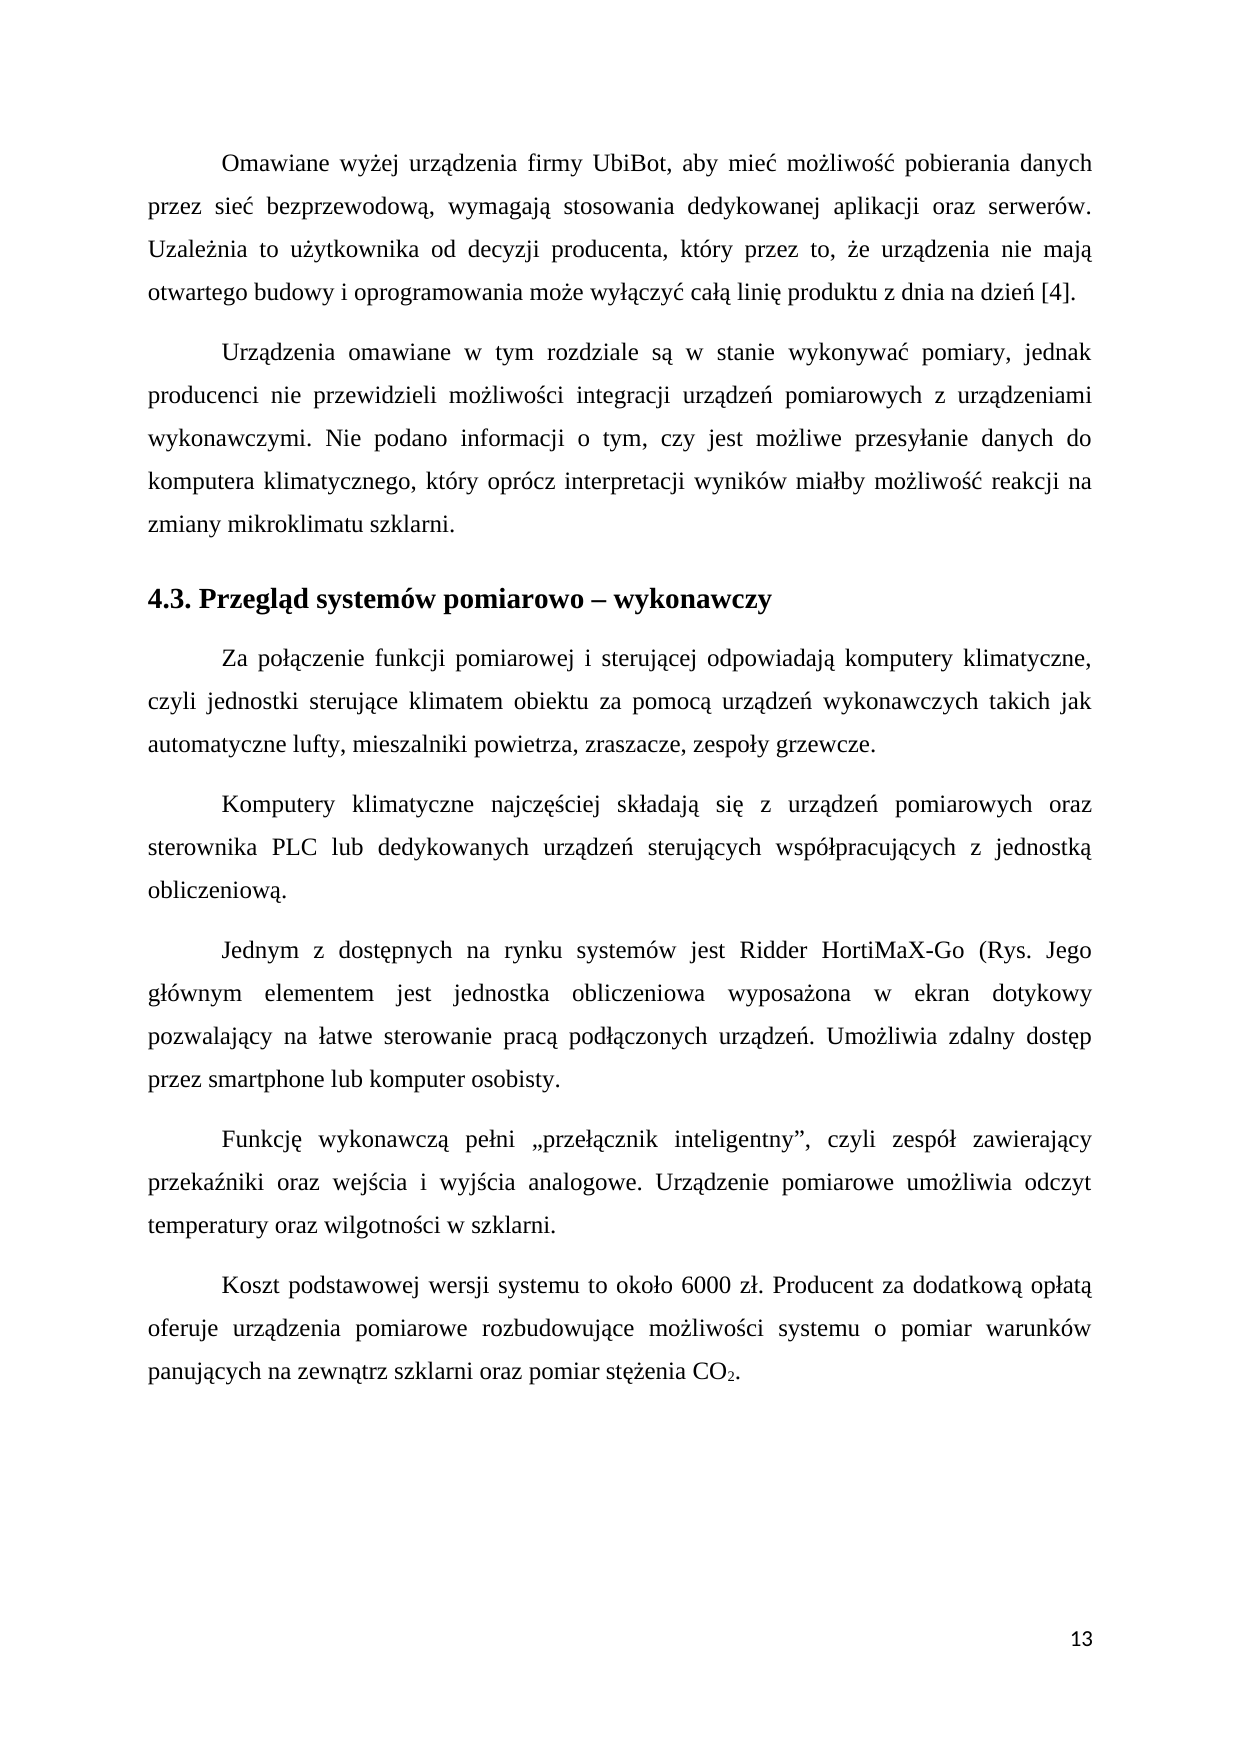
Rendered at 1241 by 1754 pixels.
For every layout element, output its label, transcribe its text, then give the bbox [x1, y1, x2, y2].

text Koszt podstawowej wersji systemu to około 6000 zł. Producent za dodatkową opłatą oferuje urządzenia pomiarowe rozbudowujące możliwości systemu o pomiar warunków panujących na zewnątrz szklarni oraz pomiar stężenia CO2. [148, 1270, 1093, 1385]
subtitle 4.3. Przegląd systemów pomiarowo – wykonawczy [148, 582, 1093, 615]
text Funkcję wykonawczą pełni „przełącznik inteligentny”, czyli zespół zawierający przekaźniki oraz wejścia i wyjścia analogowe. Urządzenie pomiarowe umożliwia odczyt temperatury oraz wilgotności w szklarni. [148, 1124, 1093, 1239]
text Urządzenia omawiane w tym rozdziale są w stanie wykonywać pomiary, jednak producenci nie przewidzieli możliwości integracji urządzeń pomiarowych z urządzeniami wykonawczymi. Nie podano informacji o tym, czy jest możliwe przesyłanie danych do komputera klimatycznego, który oprócz interpretacji wyników miałby możliwość reakcji na zmiany mikroklimatu szklarni. [148, 337, 1093, 538]
text Omawiane wyżej urządzenia firmy UbiBot, aby mieć możliwość pobierania danych przez sieć bezprzewodową, wymagają stosowania dedykowanej aplikacji oraz serwerów. Uzależnia to użytkownika od decyzji producenta, który przez to, że urządzenia nie mają otwartego budowy i oprogramowania może wyłączyć całą linię produktu z dnia na dzień [4]. [148, 148, 1093, 306]
text Komputery klimatyczne najczęściej składają się z urządzeń pomiarowych oraz sterownika PLC lub dedykowanych urządzeń sterujących współpracujących z jednostką obliczeniową. [148, 789, 1093, 904]
text Jednym z dostępnych na rynku systemów jest Ridder HortiMaX-Go (Rys. Jego głównym elementem jest jednostka obliczeniowa wyposażona w ekran dotykowy pozwalający na łatwe sterowanie pracą podłączonych urządzeń. Umożliwia zdalny dostęp przez smartphone lub komputer osobisty. [148, 935, 1093, 1093]
text Za połączenie funkcji pomiarowej i sterującej odpowiadają komputery klimatyczne, czyli jednostki sterujące klimatem obiektu za pomocą urządzeń wykonawczych takich jak automatyczne lufty, mieszalniki powietrza, zraszacze, zespoły grzewcze. [148, 643, 1093, 758]
